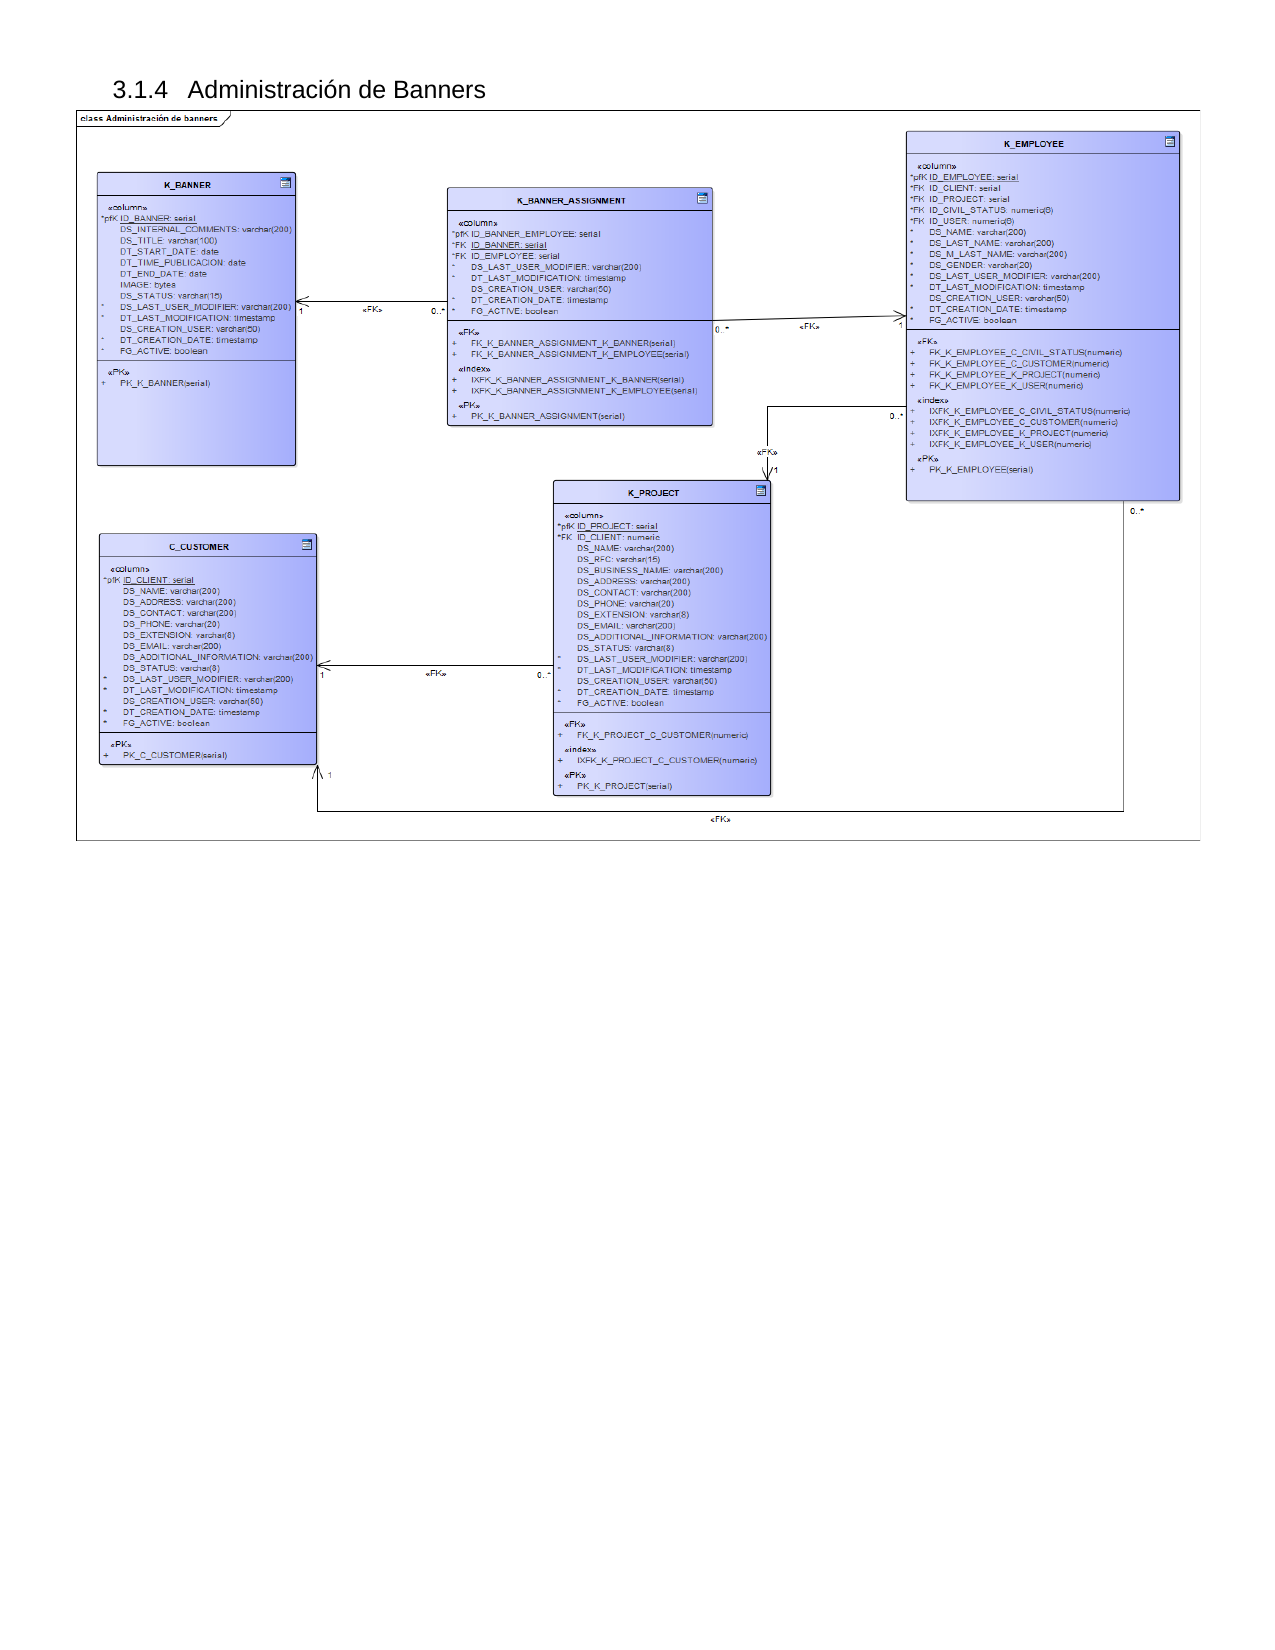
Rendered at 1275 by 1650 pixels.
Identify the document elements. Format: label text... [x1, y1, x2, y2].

picture [75, 110, 1200, 841]
subtitle Administración de Banners [112, 75, 1200, 104]
